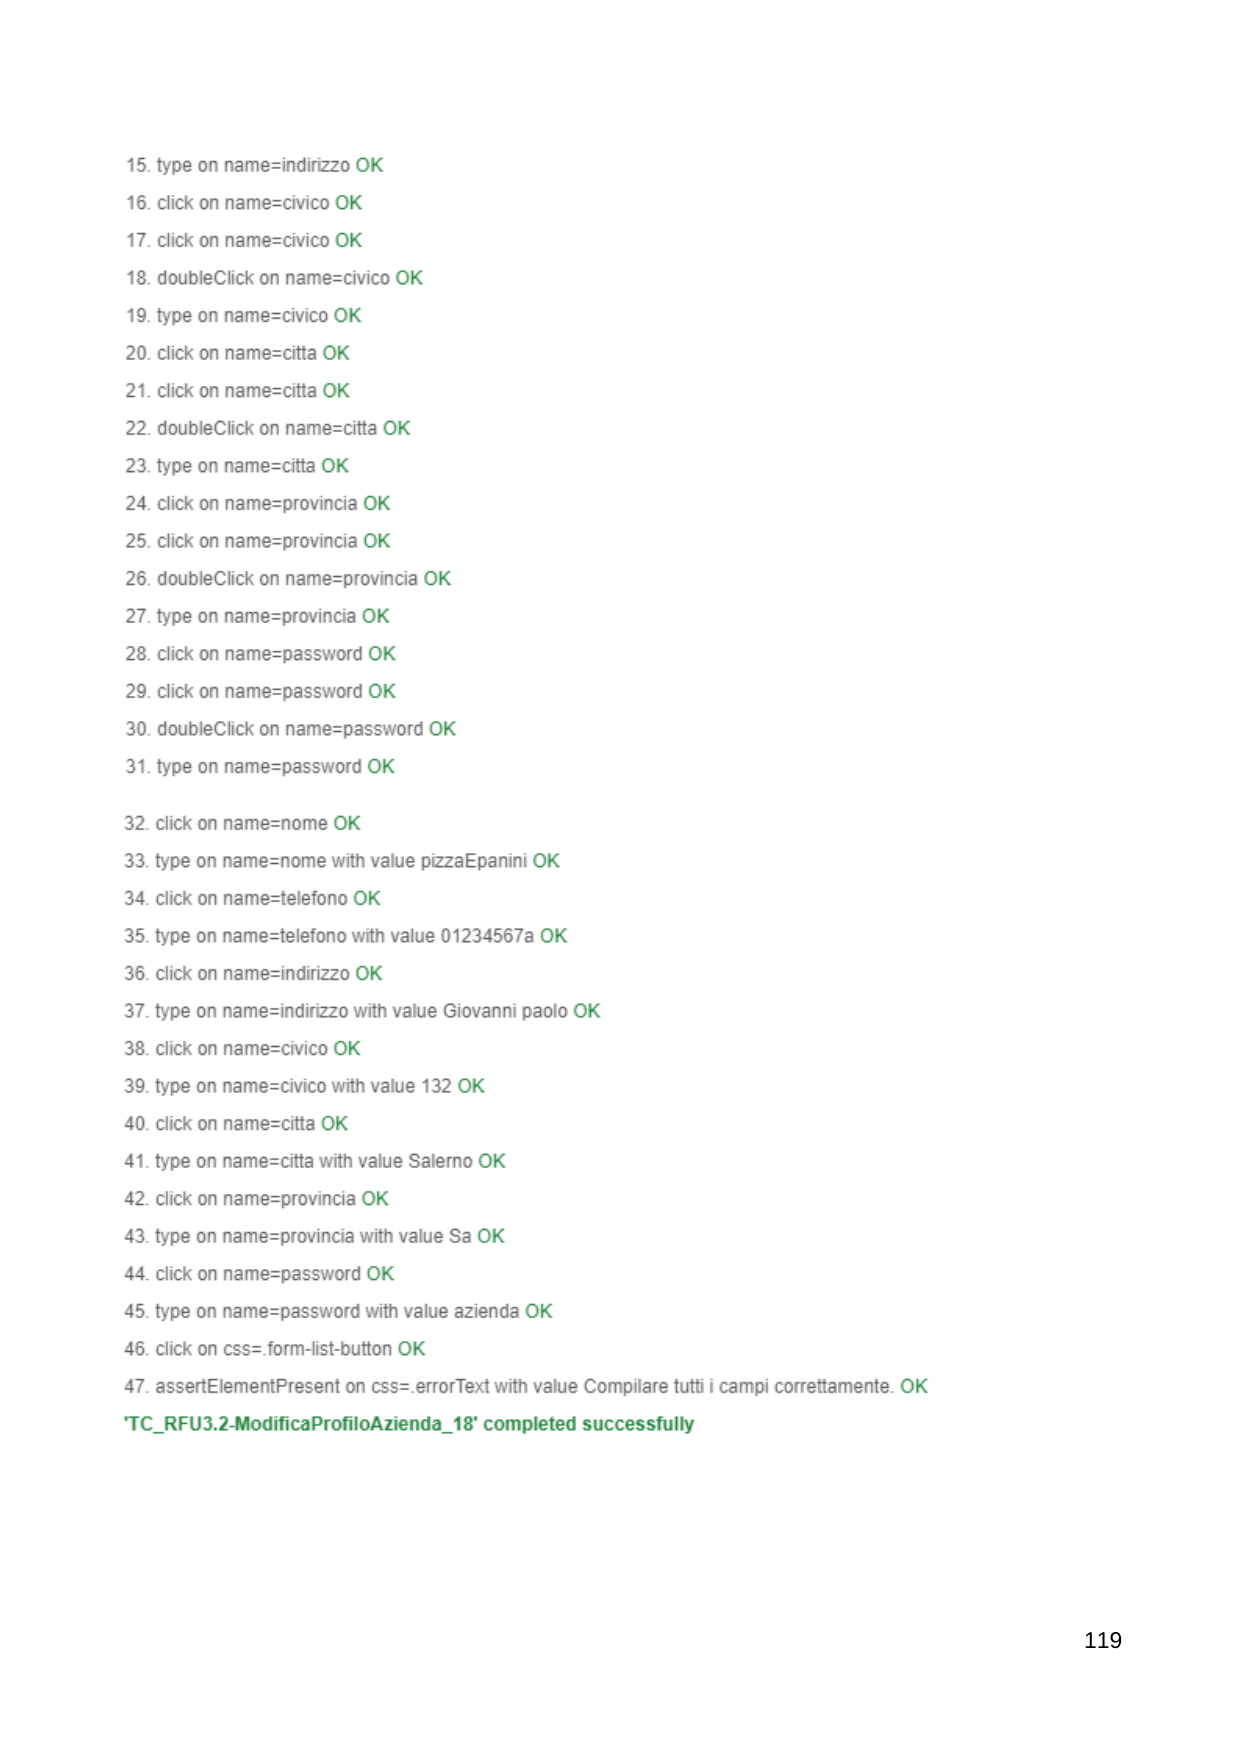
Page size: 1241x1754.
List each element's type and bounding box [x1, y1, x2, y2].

picture [118, 147, 487, 789]
picture [118, 802, 937, 1437]
